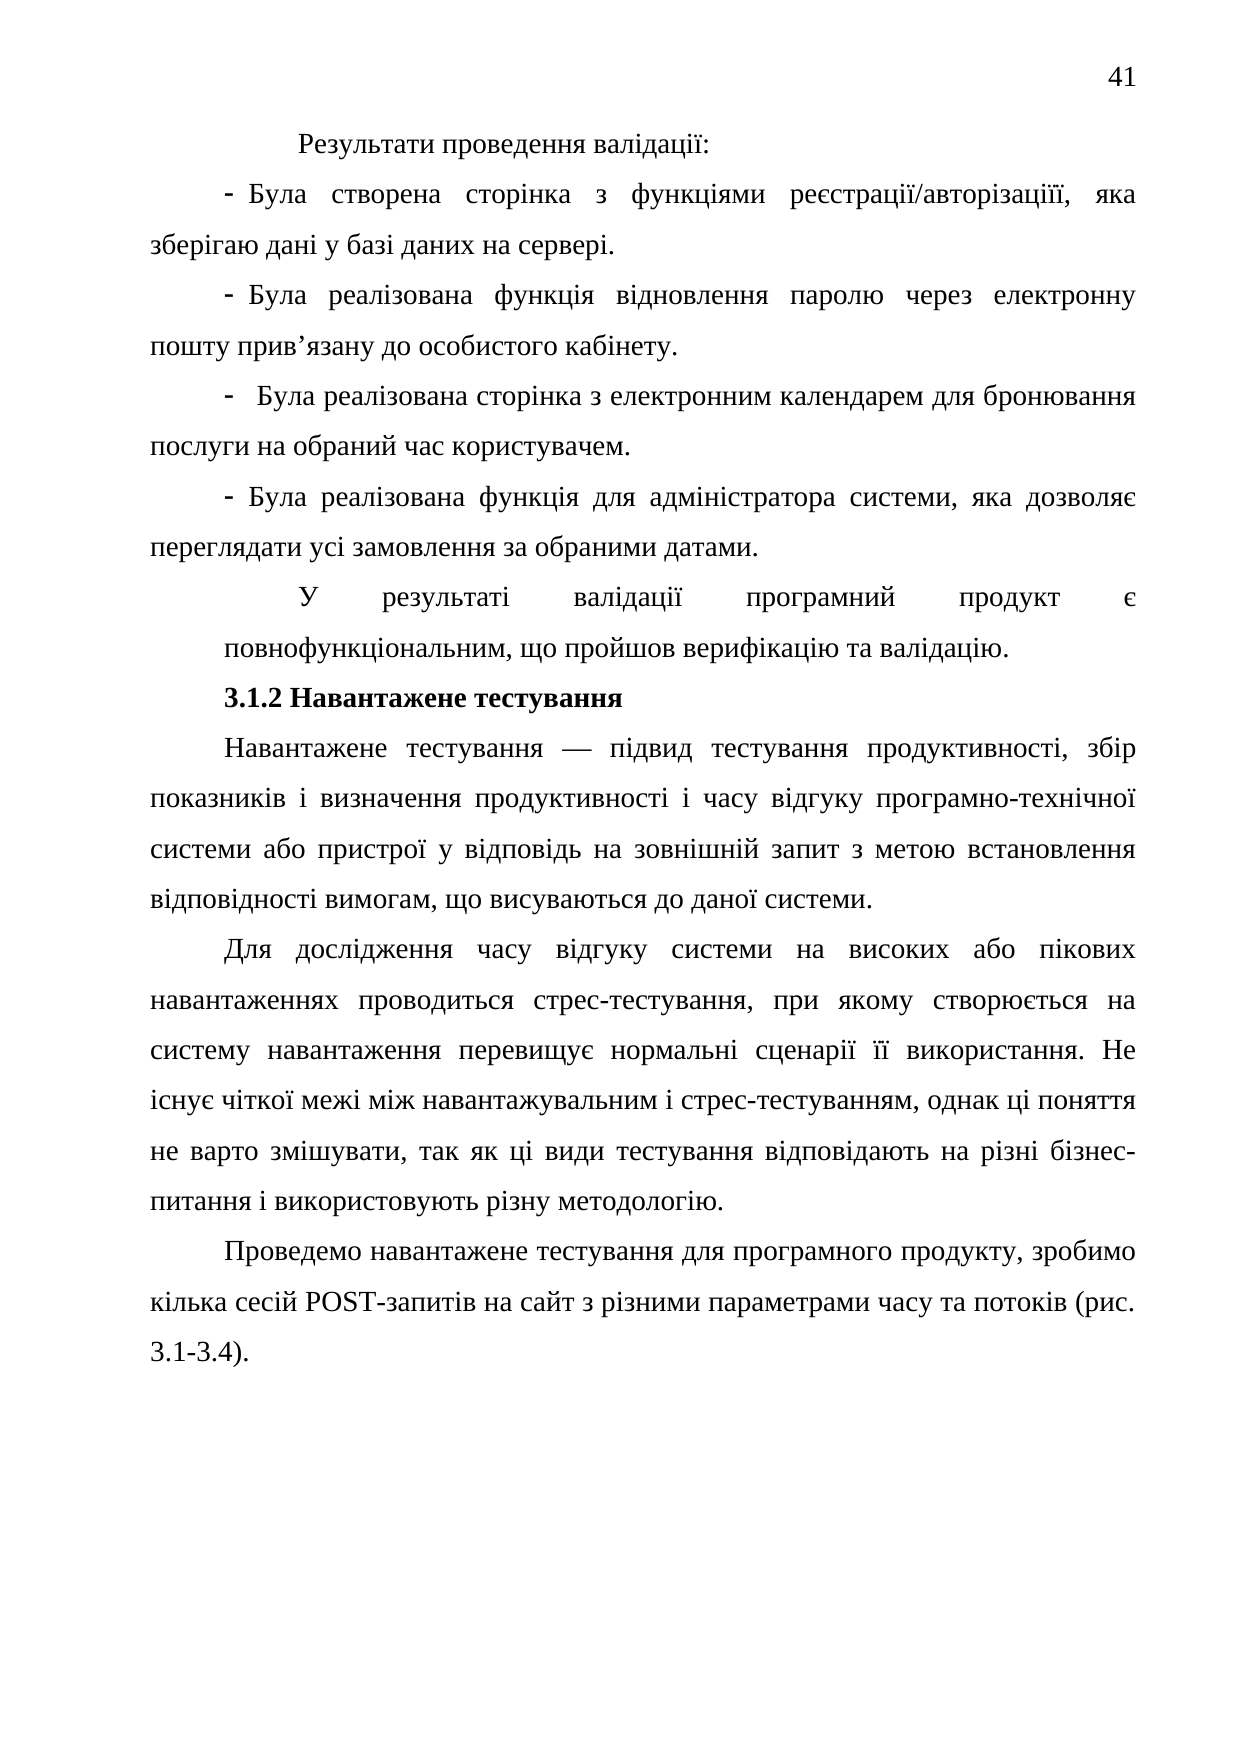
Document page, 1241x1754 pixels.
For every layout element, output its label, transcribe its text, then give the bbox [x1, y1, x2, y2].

list Навантажене тестування — підвид тестування продуктивності, збір показників і визначення продуктивності і часу відгуку програмно-технічної системи або пристрої у відповідь на зовнішній запит з метою встановлення відповідності вимогам, що висуваються до даної системи. [150, 730, 1137, 915]
list Результати проведення валідації: [224, 126, 1137, 160]
list Була реалізована сторінка з електронним календарем для бронювання послуги на обраний час користувачем. [150, 378, 1137, 462]
list 3.1.2 Навантажене тестування [224, 680, 1137, 713]
list Була реалізована функція відновлення паролю через електронну пошту прив’язану до особистого кабінету. [150, 277, 1137, 361]
list Була реалізована функція для адміністратора системи, яка дозволяє переглядати усі замовлення за обраними датами. [150, 479, 1137, 563]
list Була створена сторінка з функціями реєстрації/авторізаціїї, яка зберігаю дані у базі даних на сервері. [150, 176, 1137, 260]
list У результаті валідації програмний продукт є повнофункціональним, що пройшов верифікацію та валідацію. [224, 579, 1137, 663]
list Для дослідження часу відгуку системи на високих або пікових навантаженнях проводиться стрес-тестування, при якому створюється на систему навантаження перевищує нормальні сценарії її використання. Не існує чіткої межі між навантажувальним і стрес-тестуванням, однак ці поняття не варто змішувати, так як ці види тестування відповідають на різні бізнес-питання і використовують різну методологію. [150, 932, 1137, 1217]
list Проведемо навантажене тестування для програмного продукту, зробимо кілька сесій POST-запитів на сайт з різними параметрами часу та потоків (рис. 3.1-3.4). [150, 1233, 1137, 1368]
